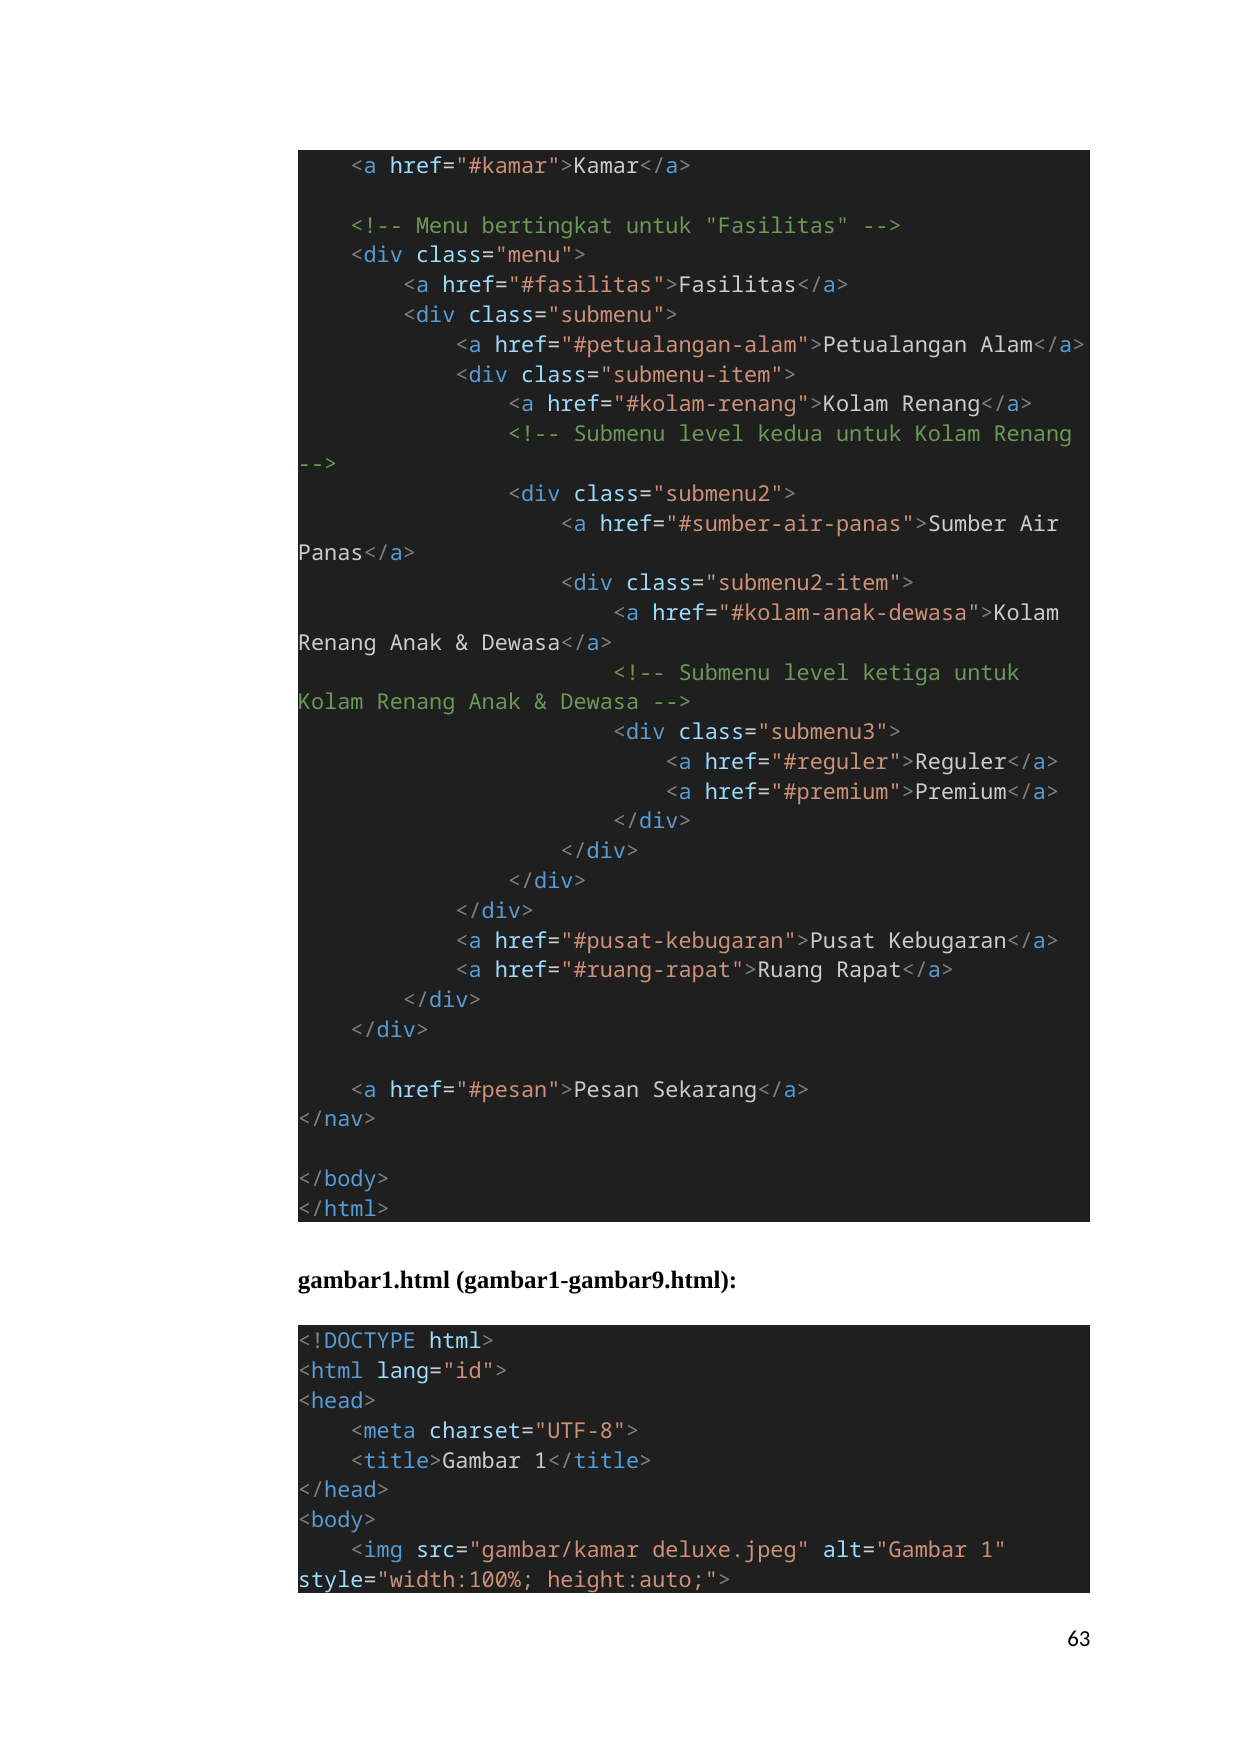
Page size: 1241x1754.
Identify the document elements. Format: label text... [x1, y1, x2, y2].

text <a href="#fasilitas">Fasilitas</a> [298, 269, 1090, 299]
text </div> [298, 895, 1090, 924]
text <html lang="id"> [298, 1355, 1090, 1385]
text <img src="gambar/kamar deluxe.jpeg" alt="Gambar 1" style="width:100%; height:auto;"> [298, 1534, 1090, 1593]
text </div> [298, 805, 1090, 835]
text </head> [298, 1474, 1090, 1504]
text <a href="#kolam-anak-dewasa">Kolam Renang Anak & Dewasa</a> [298, 597, 1090, 656]
text <!-- Menu bertingkat untuk "Fasilitas" --> [298, 209, 1090, 239]
text <a href="#pusat-kebugaran">Pusat Kebugaran</a> [298, 924, 1090, 954]
text <a href="#premium">Premium</a> [298, 776, 1090, 805]
text </div> [298, 1014, 1090, 1044]
text <a href="#pesan">Pesan Sekarang</a> [298, 1073, 1090, 1103]
text <a href="#sumber-air-panas">Sumber Air Panas</a> [298, 507, 1090, 567]
text <!DOCTYPE html> [298, 1325, 1090, 1355]
text </html> [298, 1193, 1090, 1222]
text <a href="#ruang-rapat">Ruang Rapat</a> [298, 954, 1090, 984]
text <a href="#reguler">Reguler</a> [298, 746, 1090, 776]
text </nav> [298, 1103, 1090, 1133]
text </div> [298, 835, 1090, 865]
text <div class="submenu-item"> [298, 358, 1090, 388]
text <a href="#kamar">Kamar</a> [298, 150, 1090, 180]
text <div class="submenu2"> [298, 478, 1090, 507]
list gambar1.html (gambar1-gambar9.html): [298, 1266, 1090, 1294]
text <a href="#petualangan-alam">Petualangan Alam</a> [298, 329, 1090, 358]
text <!-- Submenu level kedua untuk Kolam Renang --> [298, 418, 1090, 478]
text </body> [298, 1163, 1090, 1193]
text <a href="#kolam-renang">Kolam Renang</a> [298, 388, 1090, 418]
text </div> [298, 865, 1090, 895]
text <body> [298, 1504, 1090, 1534]
text <title>Gambar 1</title> [298, 1444, 1090, 1474]
text <meta charset="UTF-8"> [298, 1415, 1090, 1444]
text <div class="submenu"> [298, 299, 1090, 329]
text <!-- Submenu level ketiga untuk Kolam Renang Anak & Dewasa --> [298, 656, 1090, 716]
text <div class="menu"> [298, 239, 1090, 269]
text <div class="submenu2-item"> [298, 567, 1090, 597]
text </div> [298, 984, 1090, 1014]
text <head> [298, 1385, 1090, 1415]
text <div class="submenu3"> [298, 716, 1090, 746]
